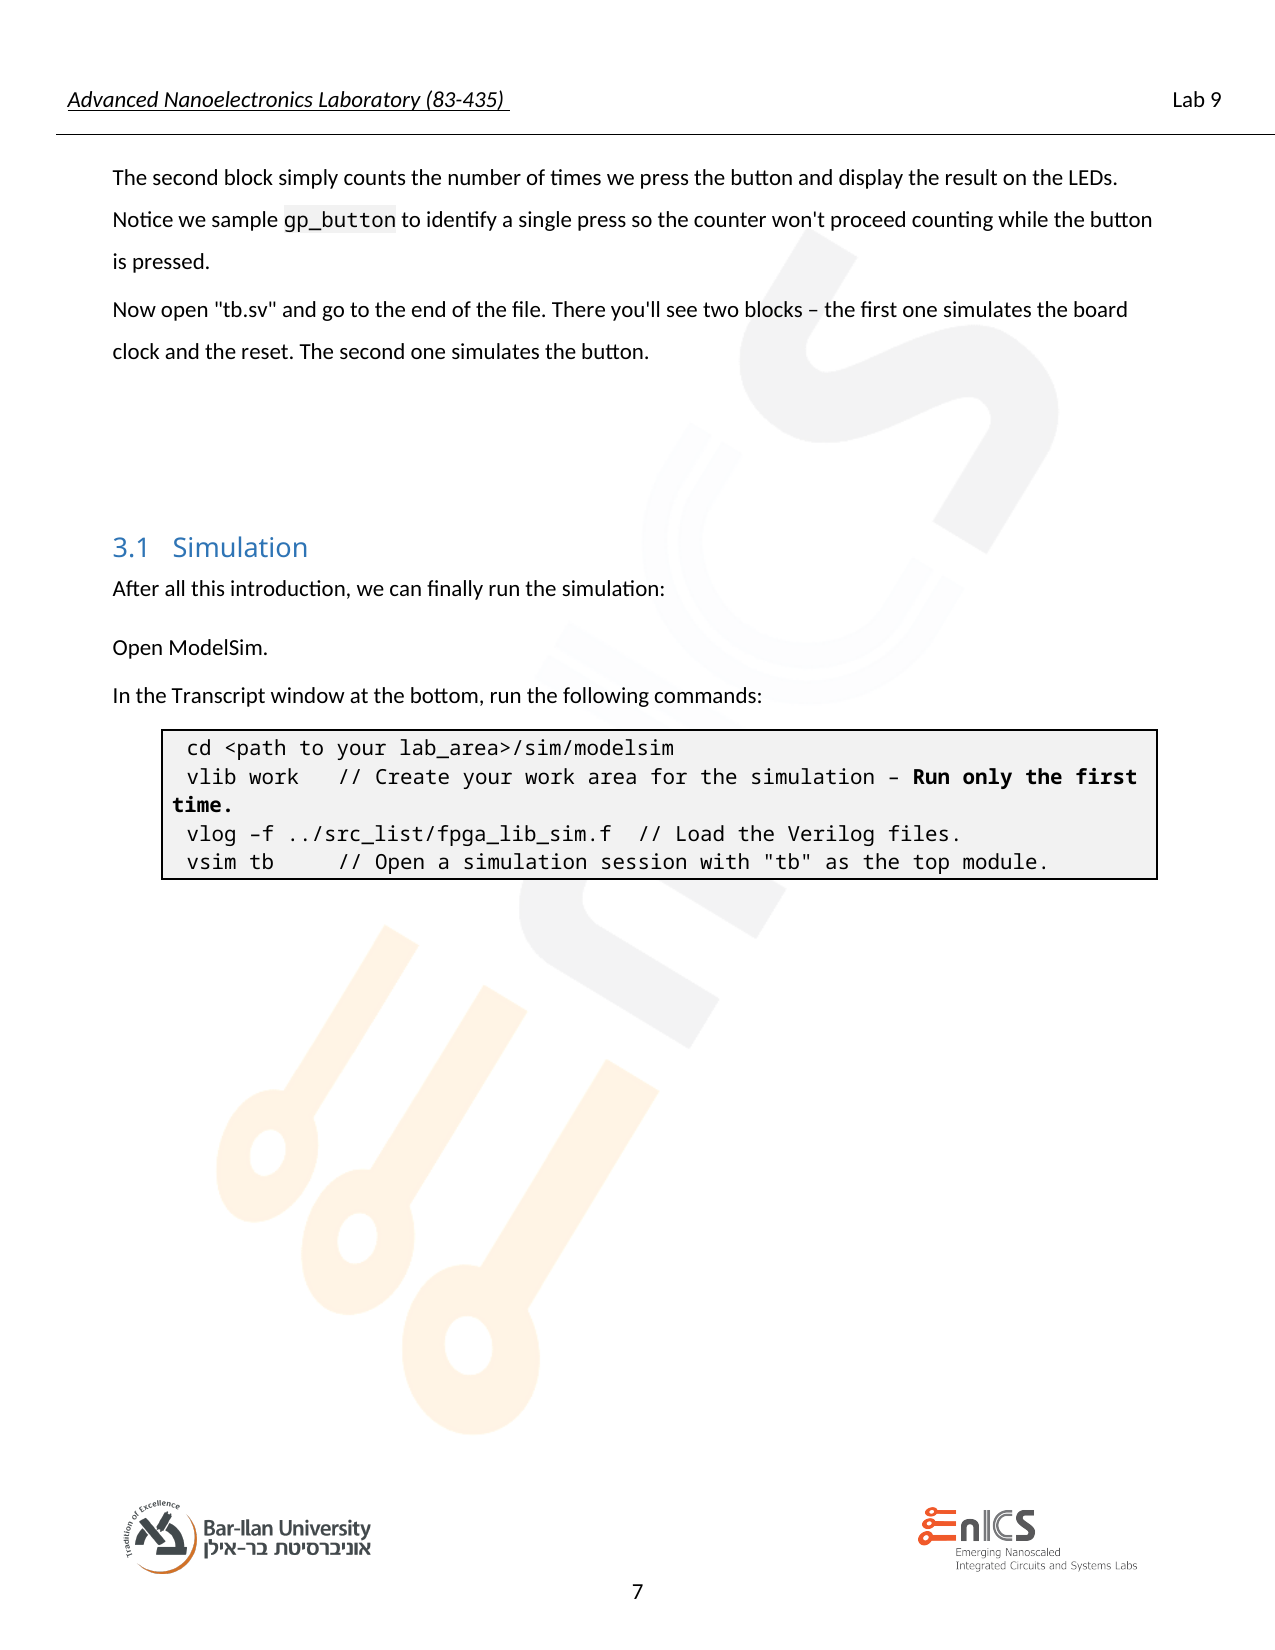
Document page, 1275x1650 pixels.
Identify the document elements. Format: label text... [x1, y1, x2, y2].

text vlog –f ../src_list/fpga_lib_sim.f // Load the Verilog files. [163, 815, 1156, 843]
text In the Transcript window at the bottom, run the following commands: [112, 681, 1162, 709]
text vlib work // Create your work area for the simulation – Run only the first time. [163, 758, 1156, 815]
text Open ModelSim. [112, 633, 1162, 661]
text The second block simply counts the number of times we press the button and display the result on the LEDs. Notice we sample gp_button to identify a single press so the counter won't proceed counting while the button is pressed. [112, 163, 1162, 275]
text cd <path to your lab_area>/sim/modelsim [163, 731, 1156, 758]
picture [910, 1500, 1152, 1577]
text vsim tb // Open a simulation session with "tb" as the top module. [163, 843, 1156, 878]
picture [123, 1500, 371, 1574]
list After all this introduction, we can finally run the simulation: [112, 574, 1162, 602]
text Now open "tb.sv" and go to the end of the file. There you'll see two blocks – the first one simulates the board clock and the reset. The second one simulates the button. [112, 295, 1162, 365]
subtitle Simulation [112, 528, 1162, 565]
